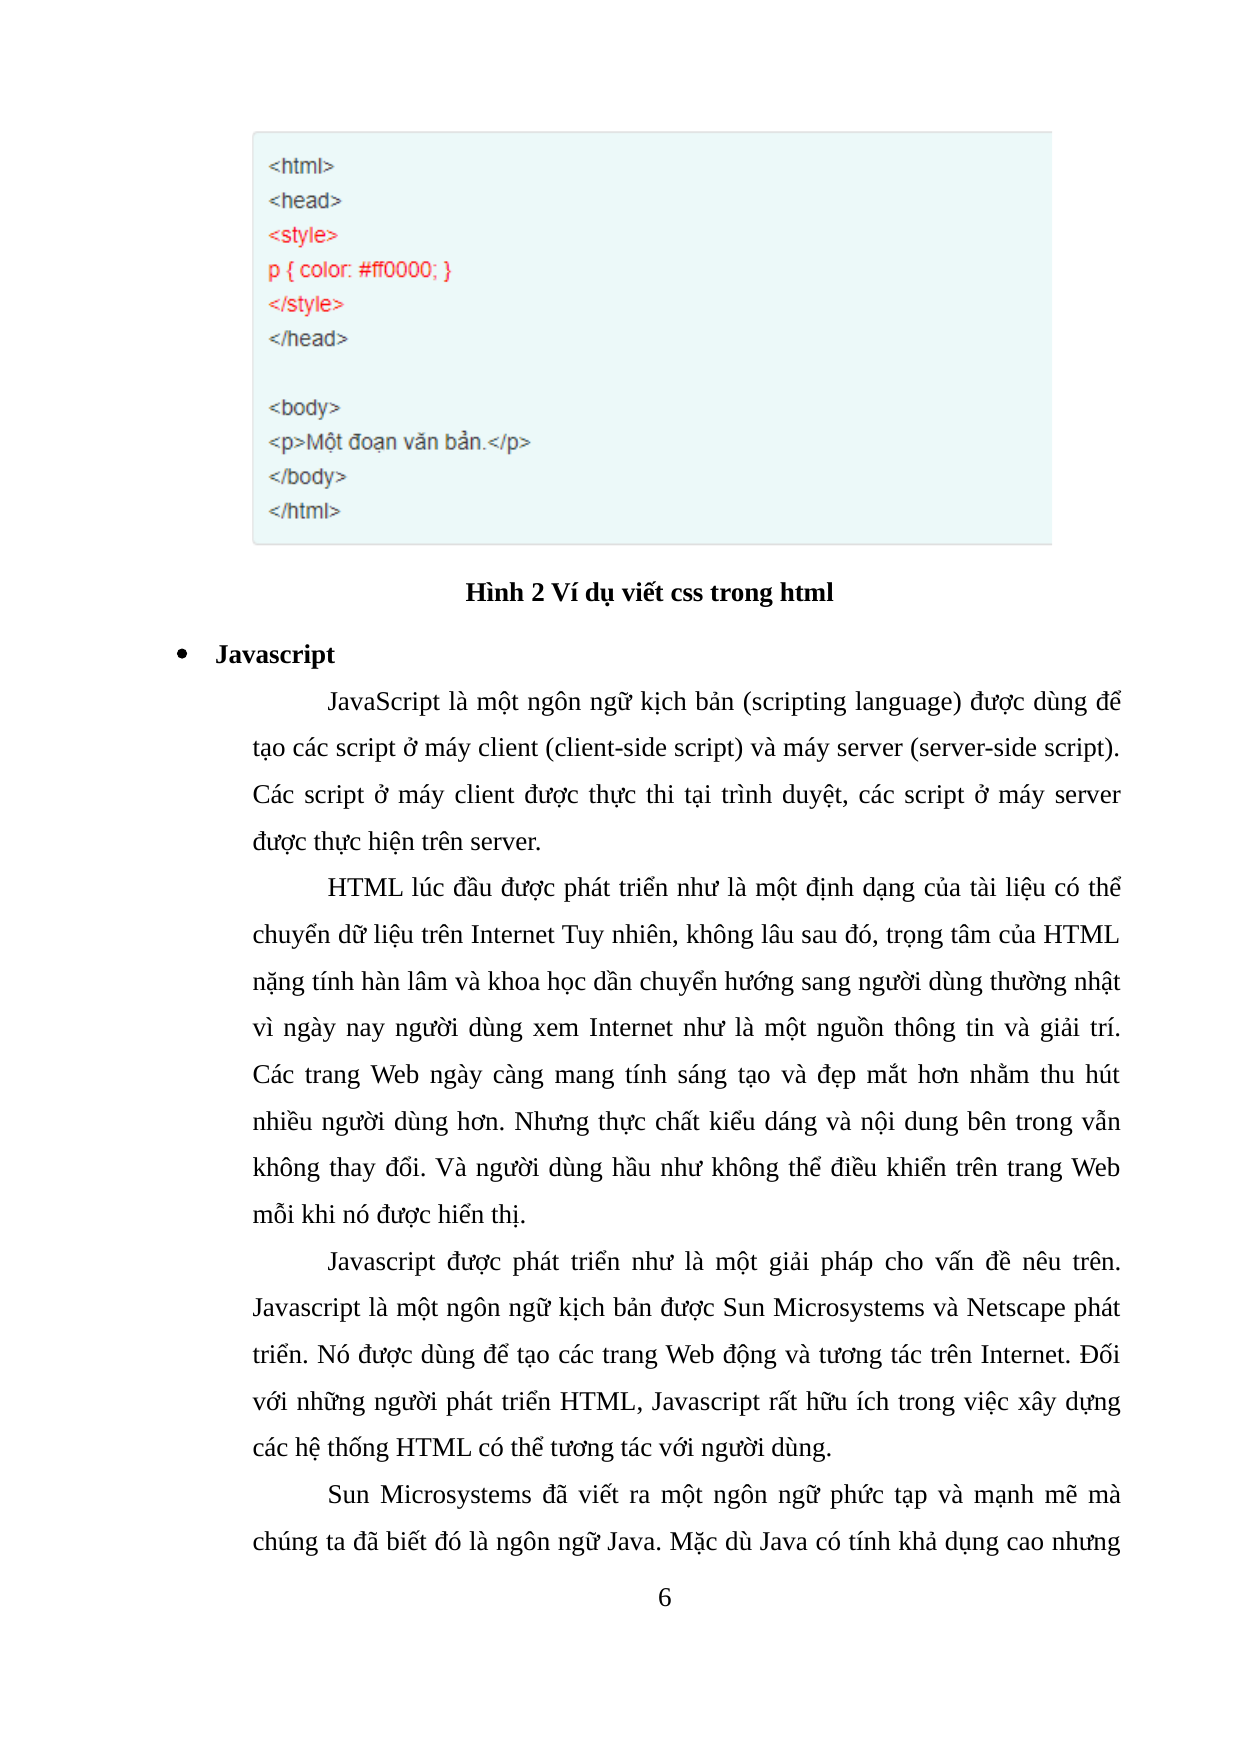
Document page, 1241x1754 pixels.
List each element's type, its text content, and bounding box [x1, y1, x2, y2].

list Javascript được phát triển như là một giải pháp cho vấn đề nêu trên. Javascript là một ngôn ngữ kịch bản được Sun Microsystems và Netscape phát triển. Nó được dùng để tạo các trang Web động và tương tác trên Internet. Đối với những người phát triển HTML, Javascript rất hữu ích trong việc xây dựng các hệ thống HTML có thể tương tác với người dùng. [252, 1244, 1122, 1462]
text Hình 2 Ví dụ viết css trong html [177, 576, 1122, 607]
list Javascript [177, 638, 1122, 669]
picture [252, 131, 1053, 547]
list JavaScript là một ngôn ngữ kịch bản (scripting language) được dùng để tạo các script ở máy client (client-side script) và máy server (server-side script). Các script ở máy client được thực thi tại trình duyệt, các script ở máy server được thực hiện trên server. [252, 684, 1122, 856]
list HTML lúc đầu được phát triển như là một định dạng của tài liệu có thể chuyển dữ liệu trên Internet Tuy nhiên, không lâu sau đó, trọng tâm của HTML nặng tính hàn lâm và khoa học dần chuyển hướng sang người dùng thường nhật vì ngày nay người dùng xem Internet như là một nguồn thông tin và giải trí. Các trang Web ngày càng mang tính sáng tạo và đẹp mắt hơn nhằm thu hút nhiều người dùng hơn. Nhưng thực chất kiểu dáng và nội dung bên trong vẫn không thay đổi. Và người dùng hầu như không thể điều khiển trên trang Web mỗi khi nó được hiển thị. [252, 871, 1122, 1229]
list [252, 1478, 1122, 1556]
